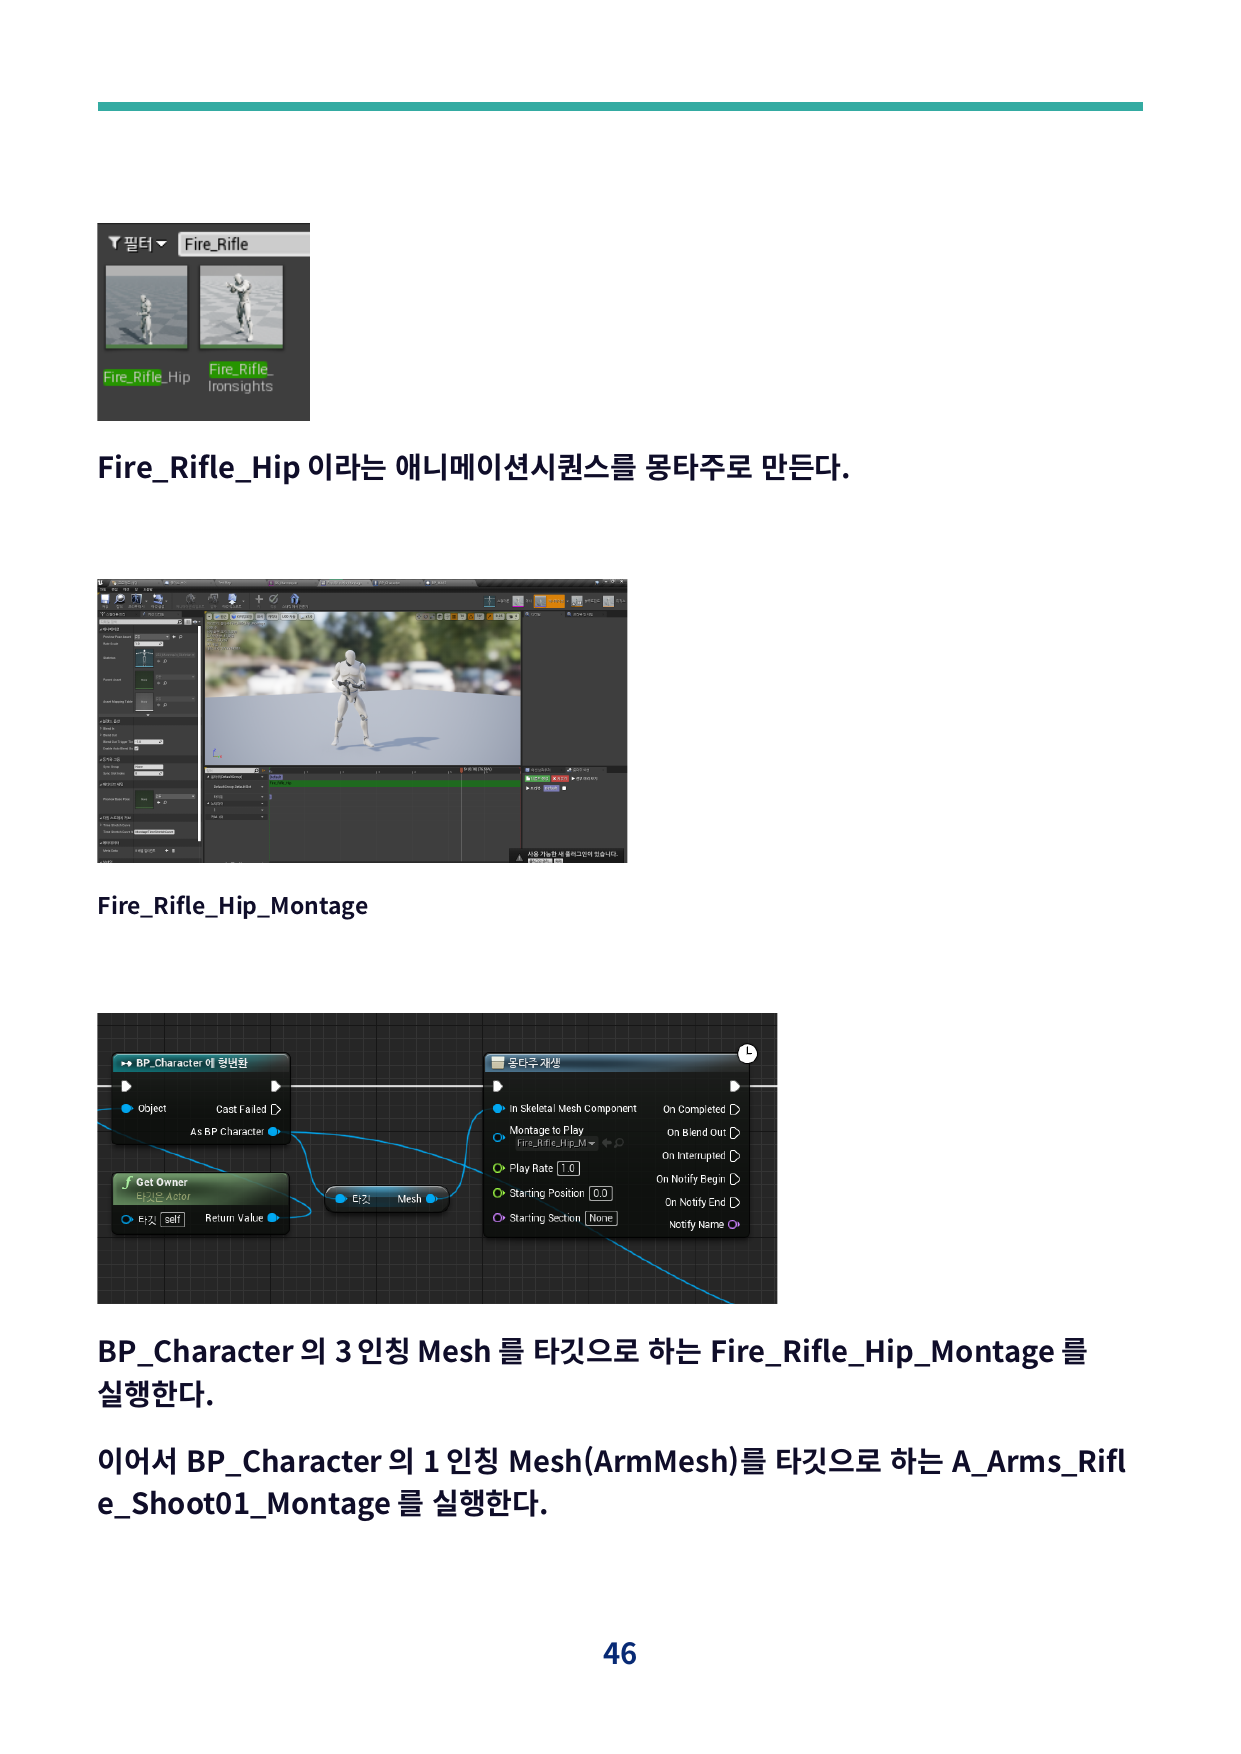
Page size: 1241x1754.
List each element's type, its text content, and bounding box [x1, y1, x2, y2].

subtitle BP_Character의 3인칭Mesh를 타깃으로 하는 Fire_Rifle_Hip_Montage를 실행한다. [97, 1329, 1143, 1413]
subtitle Fire_Rifle_Hip_Montage [97, 888, 1143, 921]
picture [97, 223, 310, 421]
picture [97, 1013, 778, 1304]
subtitle 이어서 BP_Character의 1인칭 Mesh(ArmMesh)를 타깃으로 하는 A_Arms_Rifle_Shoot01_Montage를 실행한다. [97, 1438, 1143, 1523]
subtitle Fire_Rifle_Hip이라는 애니메이션시퀀스를 몽타주로 만든다. [97, 445, 1143, 487]
picture [97, 579, 628, 863]
